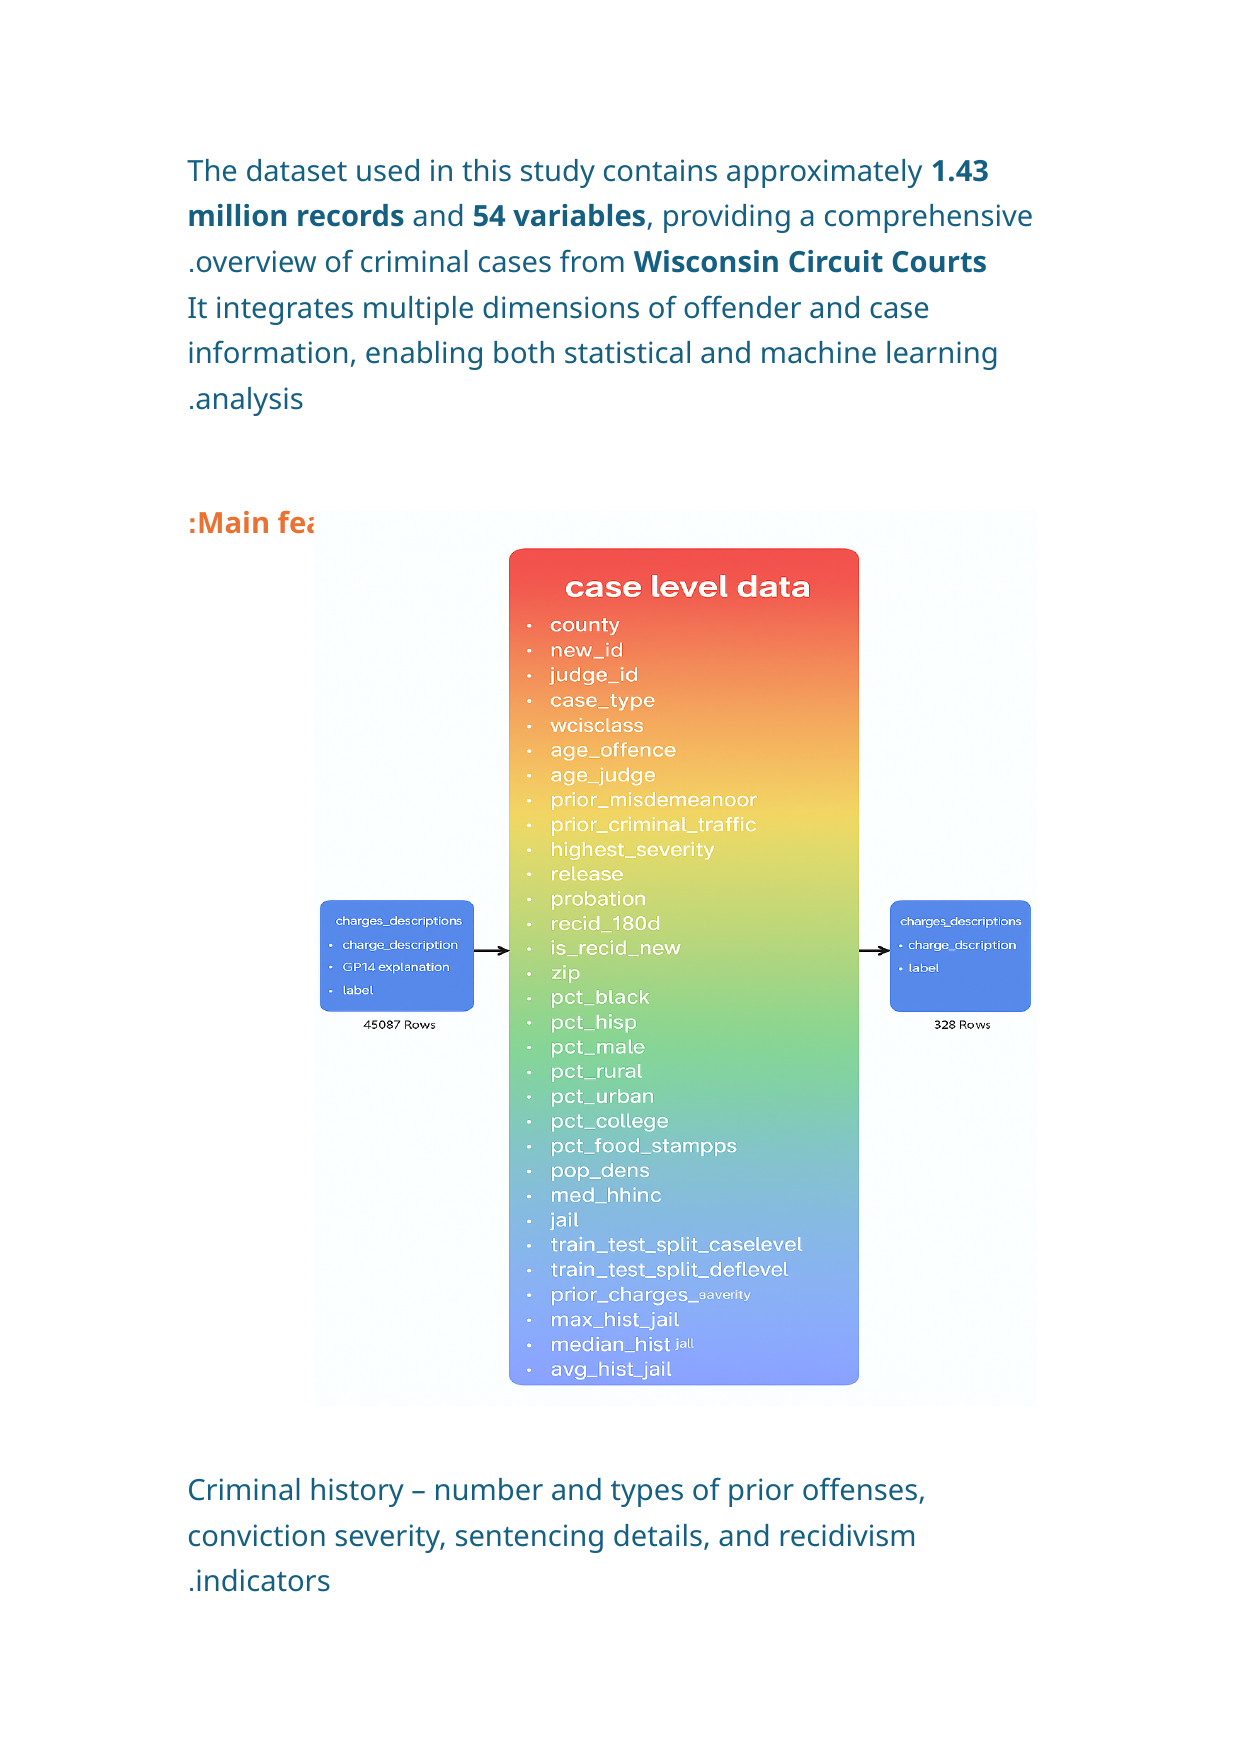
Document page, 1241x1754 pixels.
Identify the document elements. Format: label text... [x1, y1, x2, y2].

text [187, 1469, 1053, 1600]
text The dataset used in this study contains approximately 1.43 million records and 54 variables, providing a comprehensive overview of criminal cases from Wisconsin Circuit Courts. It integrates multiple dimensions of offender and case information, enabling both statistical and machine learning analysis. [187, 150, 1053, 418]
picture [313, 510, 1038, 1406]
text Main feature categories: [187, 503, 1053, 542]
